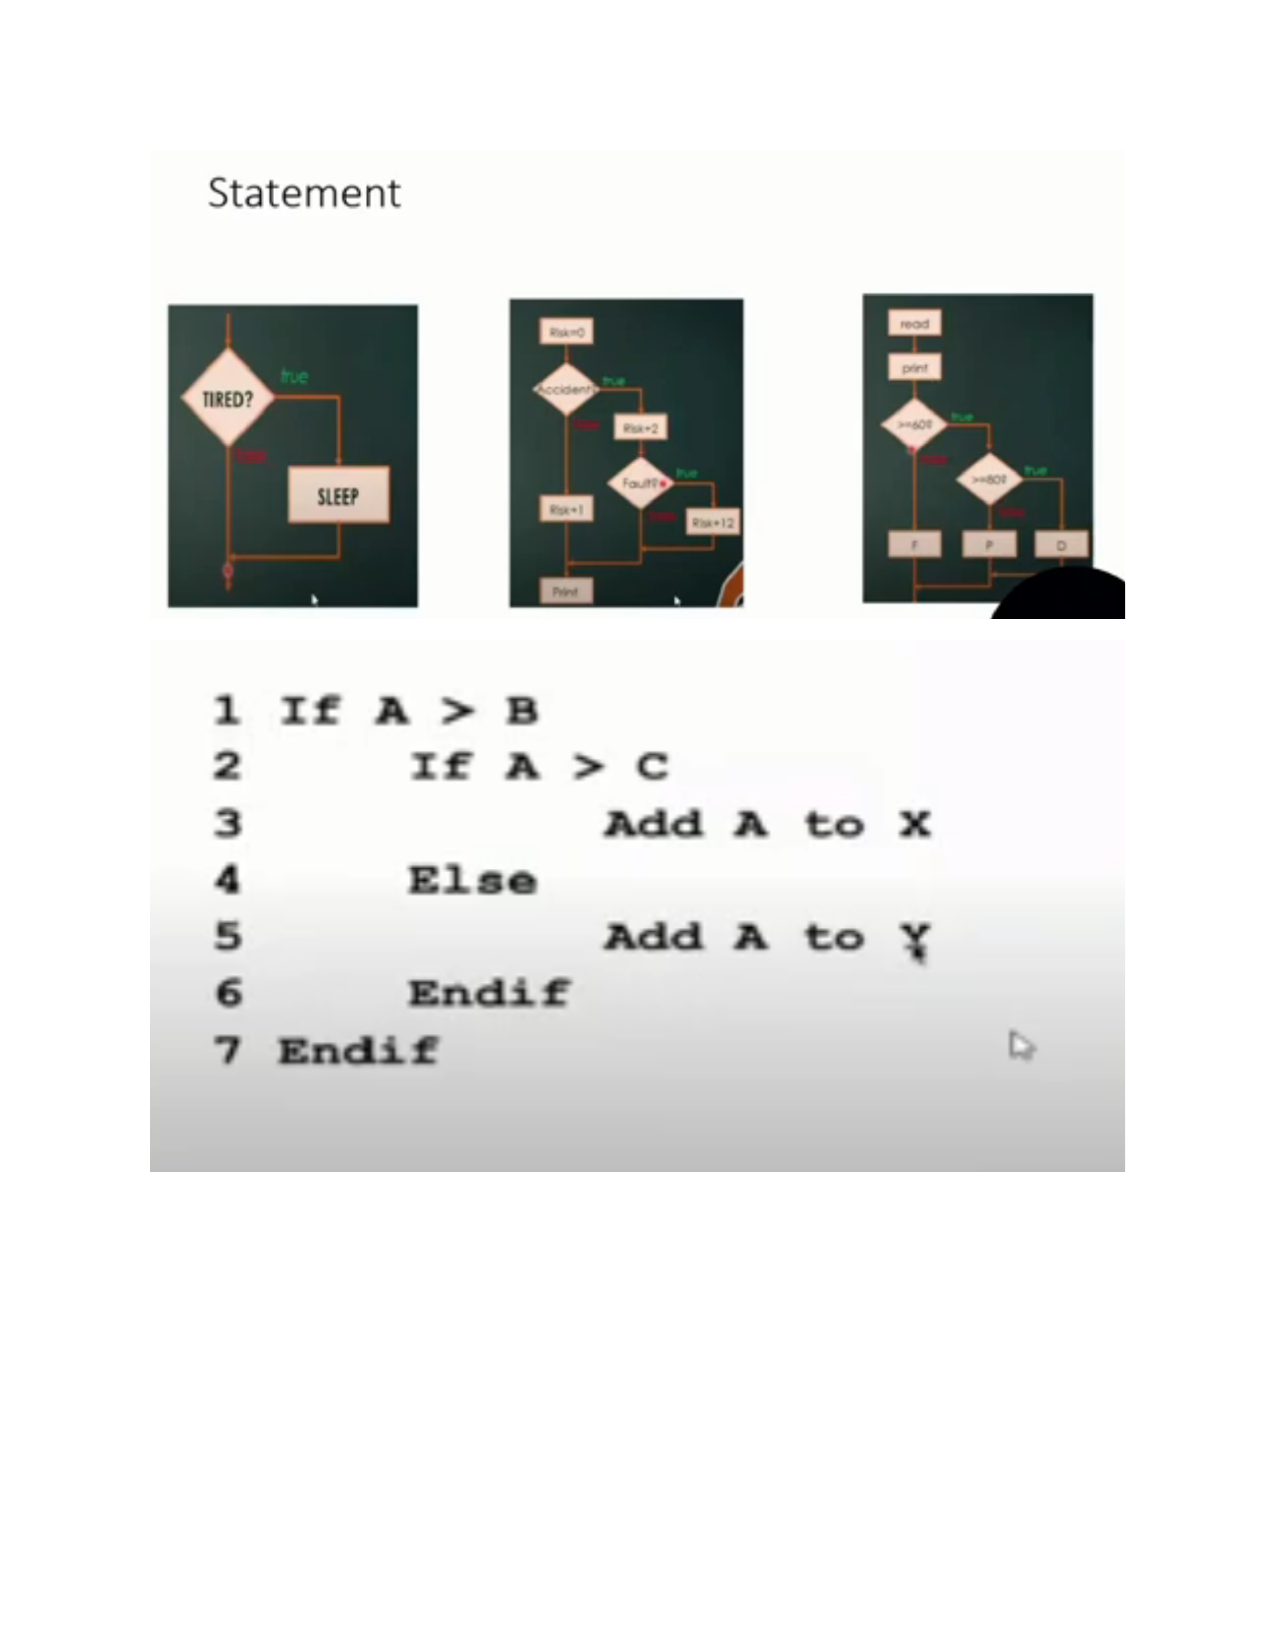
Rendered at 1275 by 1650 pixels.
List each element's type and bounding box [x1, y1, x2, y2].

picture [150, 640, 1125, 1172]
picture [150, 150, 1125, 619]
